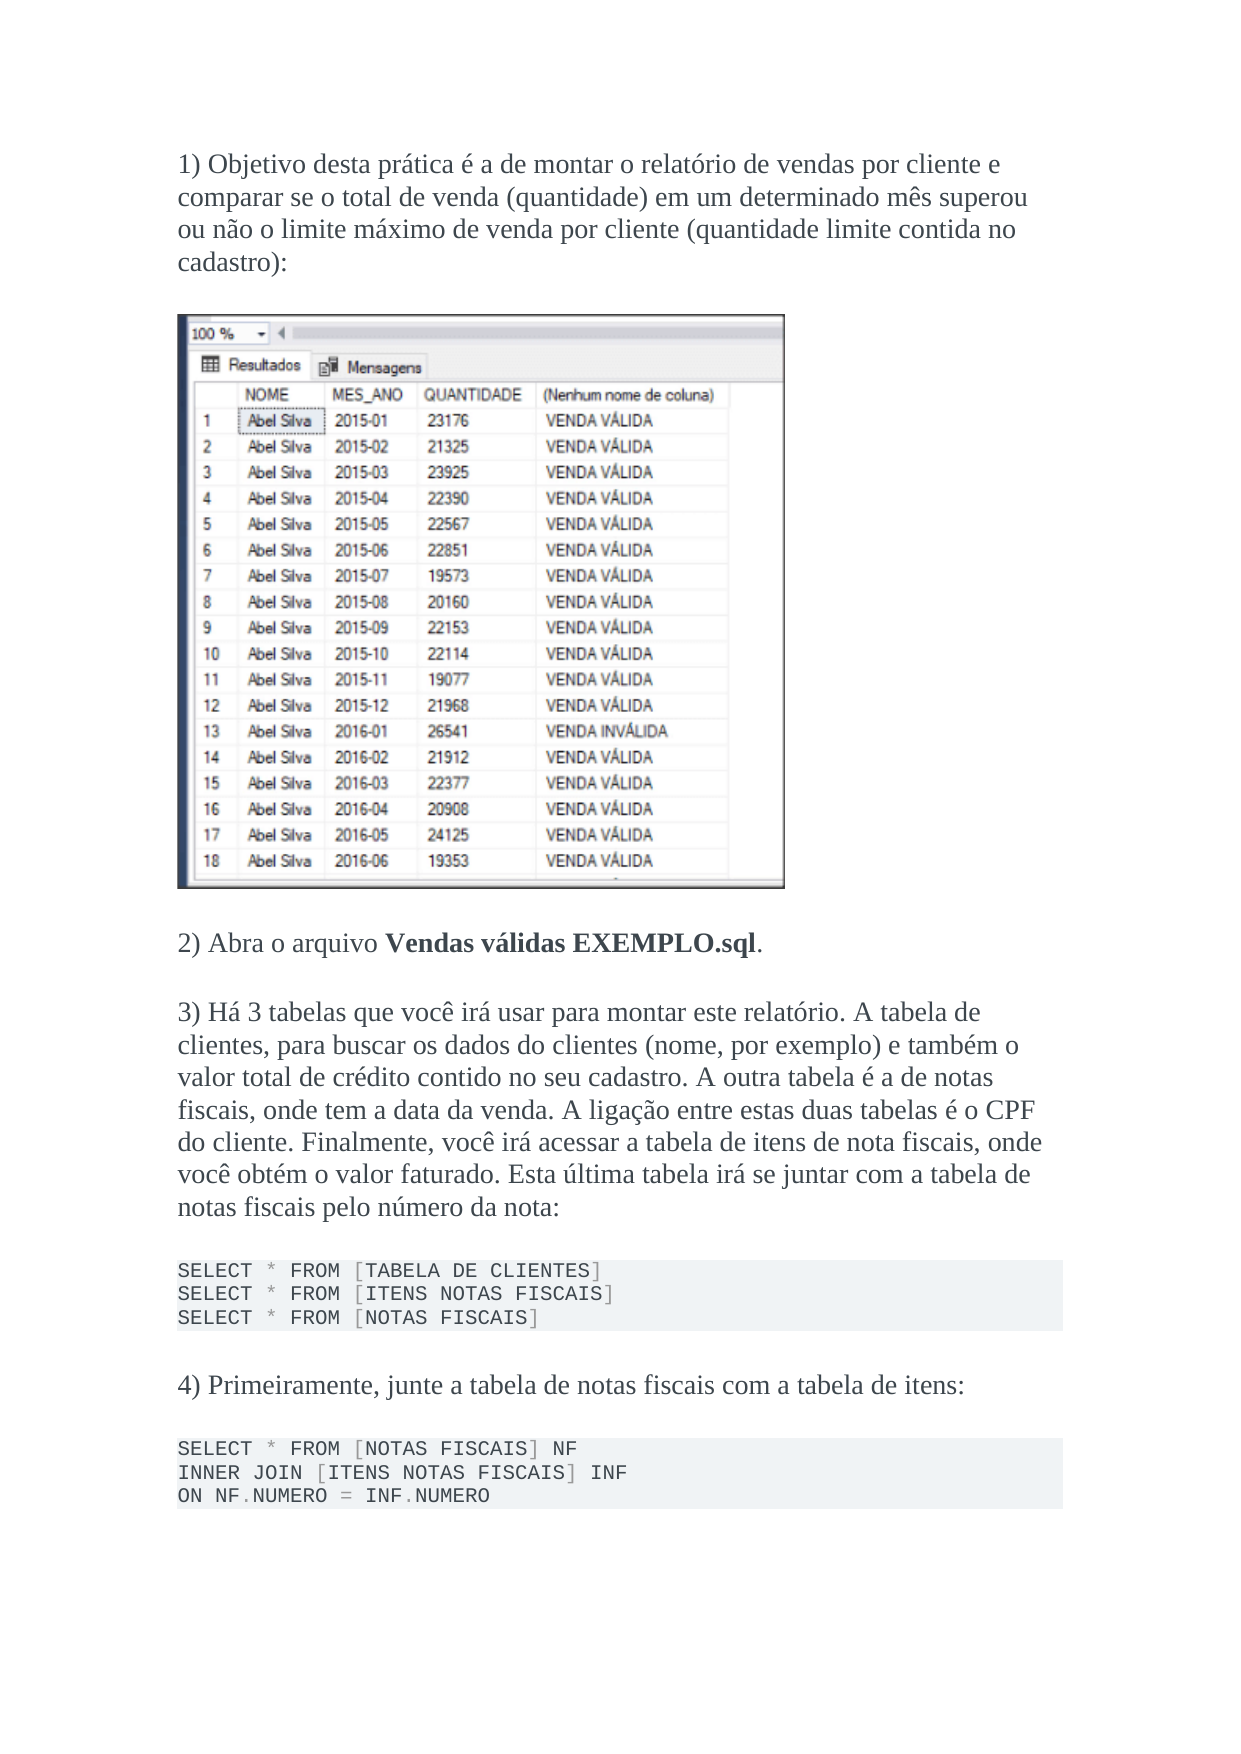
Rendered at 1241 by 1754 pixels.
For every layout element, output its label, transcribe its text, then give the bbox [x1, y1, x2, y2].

text INNER JOIN [ITENS NOTAS FISCAIS] INF [177, 1462, 1063, 1485]
text ON NF.NUMERO = INF.NUMERO [177, 1485, 1063, 1509]
text 1) Objetivo desta prática é a de montar o relatório de vendas por cliente e comparar se o total de venda (quantidade) em um determinado mês superou ou não o limite máximo de venda por cliente (quantidade limite contida no cadastro): [177, 148, 1063, 277]
picture [177, 314, 785, 889]
text SELECT * FROM [TABELA DE CLIENTES] [177, 1260, 1063, 1283]
text 2) Abra o arquivo Vendas válidas EXEMPLO.sql. [177, 926, 1063, 958]
text 4) Primeiramente, junte a tabela de notas fiscais com a tabela de itens: [177, 1368, 1063, 1401]
text SELECT * FROM [ITENS NOTAS FISCAIS] [177, 1283, 1063, 1307]
text SELECT * FROM [NOTAS FISCAIS] [177, 1307, 1063, 1331]
text 3) Há 3 tabelas que você irá usar para montar este relatório. A tabela de clientes, para buscar os dados do clientes (nome, por exemplo) e também o valor total de crédito contido no seu cadastro. A outra tabela é a de notas fiscais, onde tem a data da venda. A ligação entre estas duas tabelas é o CPF do cliente. Finalmente, você irá acessar a tabela de itens de nota fiscais, onde você obtém o valor faturado. Esta última tabela irá se juntar com a tabela de notas fiscais pelo número da nota: [177, 996, 1063, 1222]
text SELECT * FROM [NOTAS FISCAIS] NF [177, 1438, 1063, 1462]
